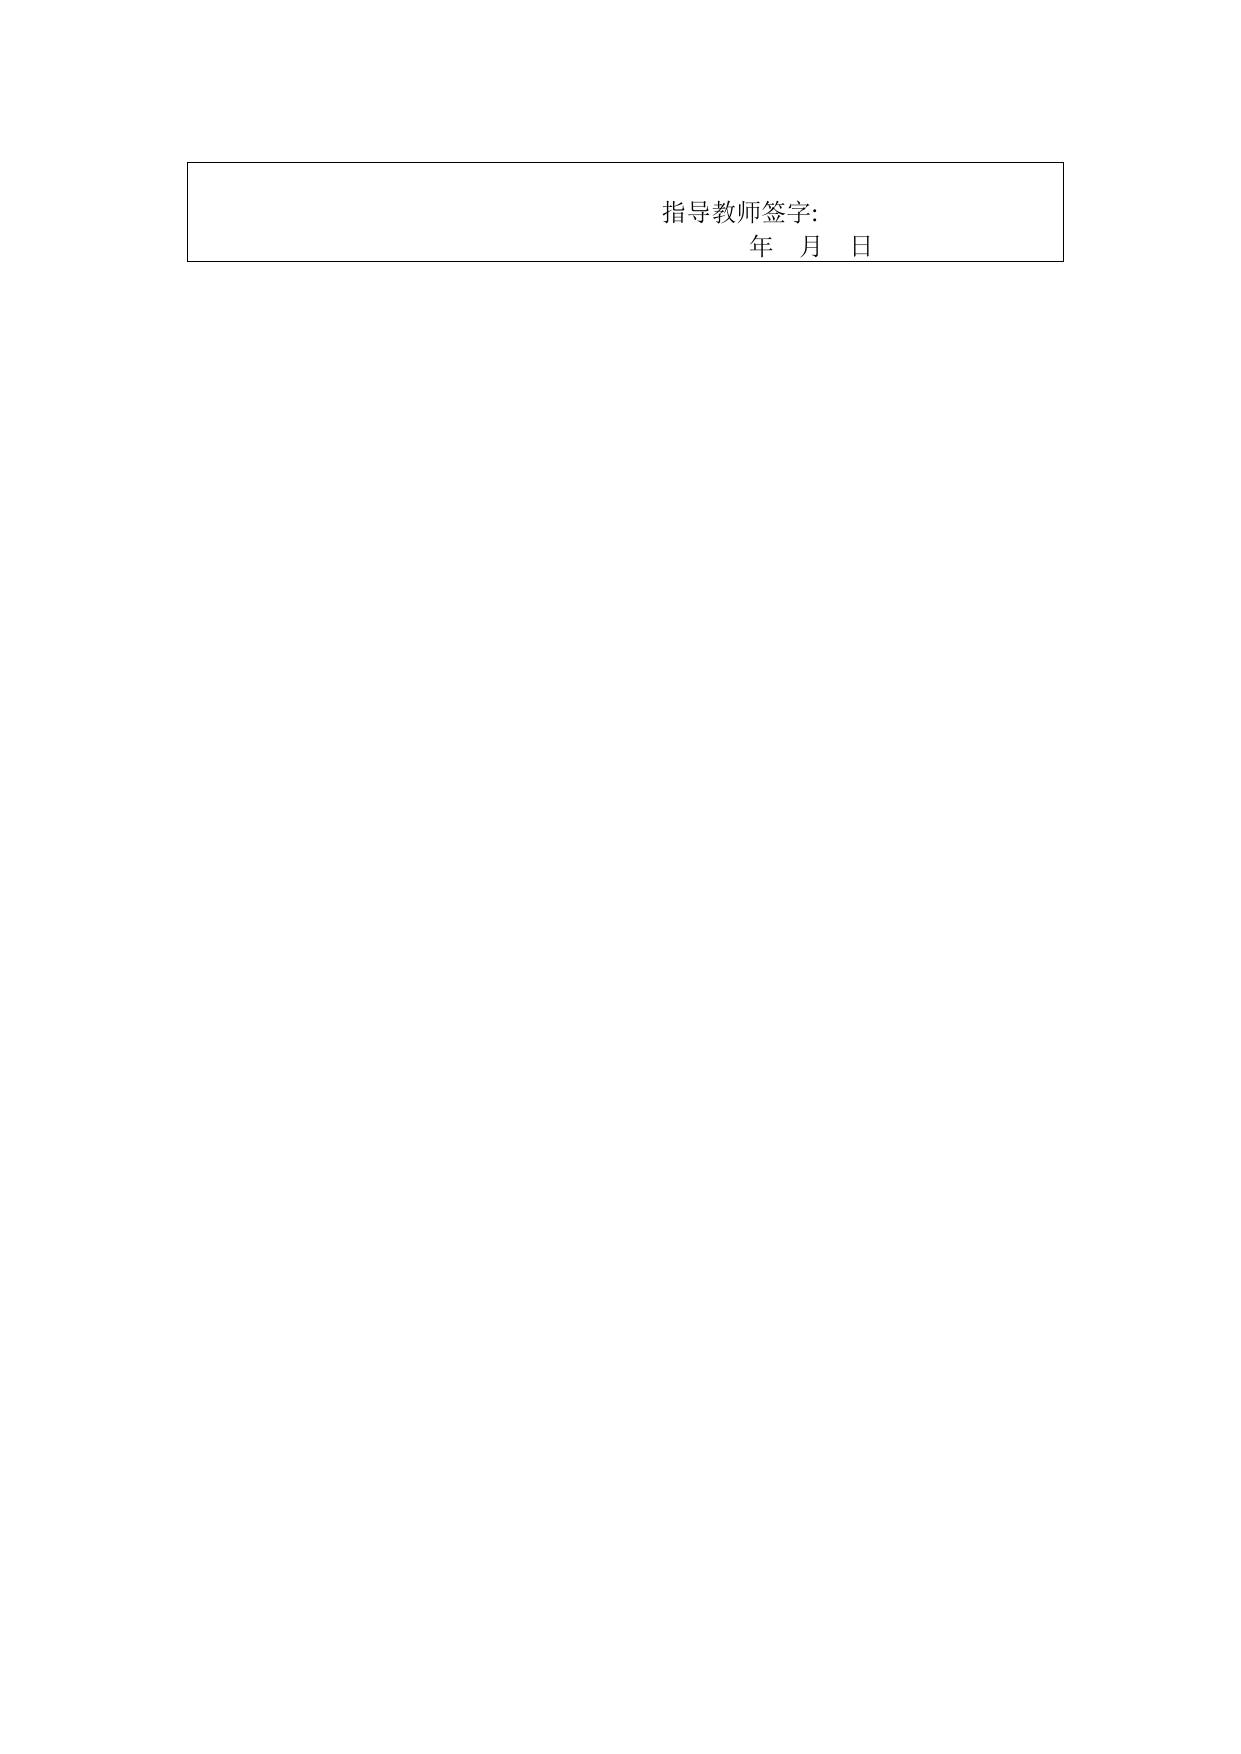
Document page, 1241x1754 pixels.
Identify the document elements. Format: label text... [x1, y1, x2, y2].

table_cell 学术评语: 指导教师签字: 年 月 日 [188, 163, 1063, 261]
